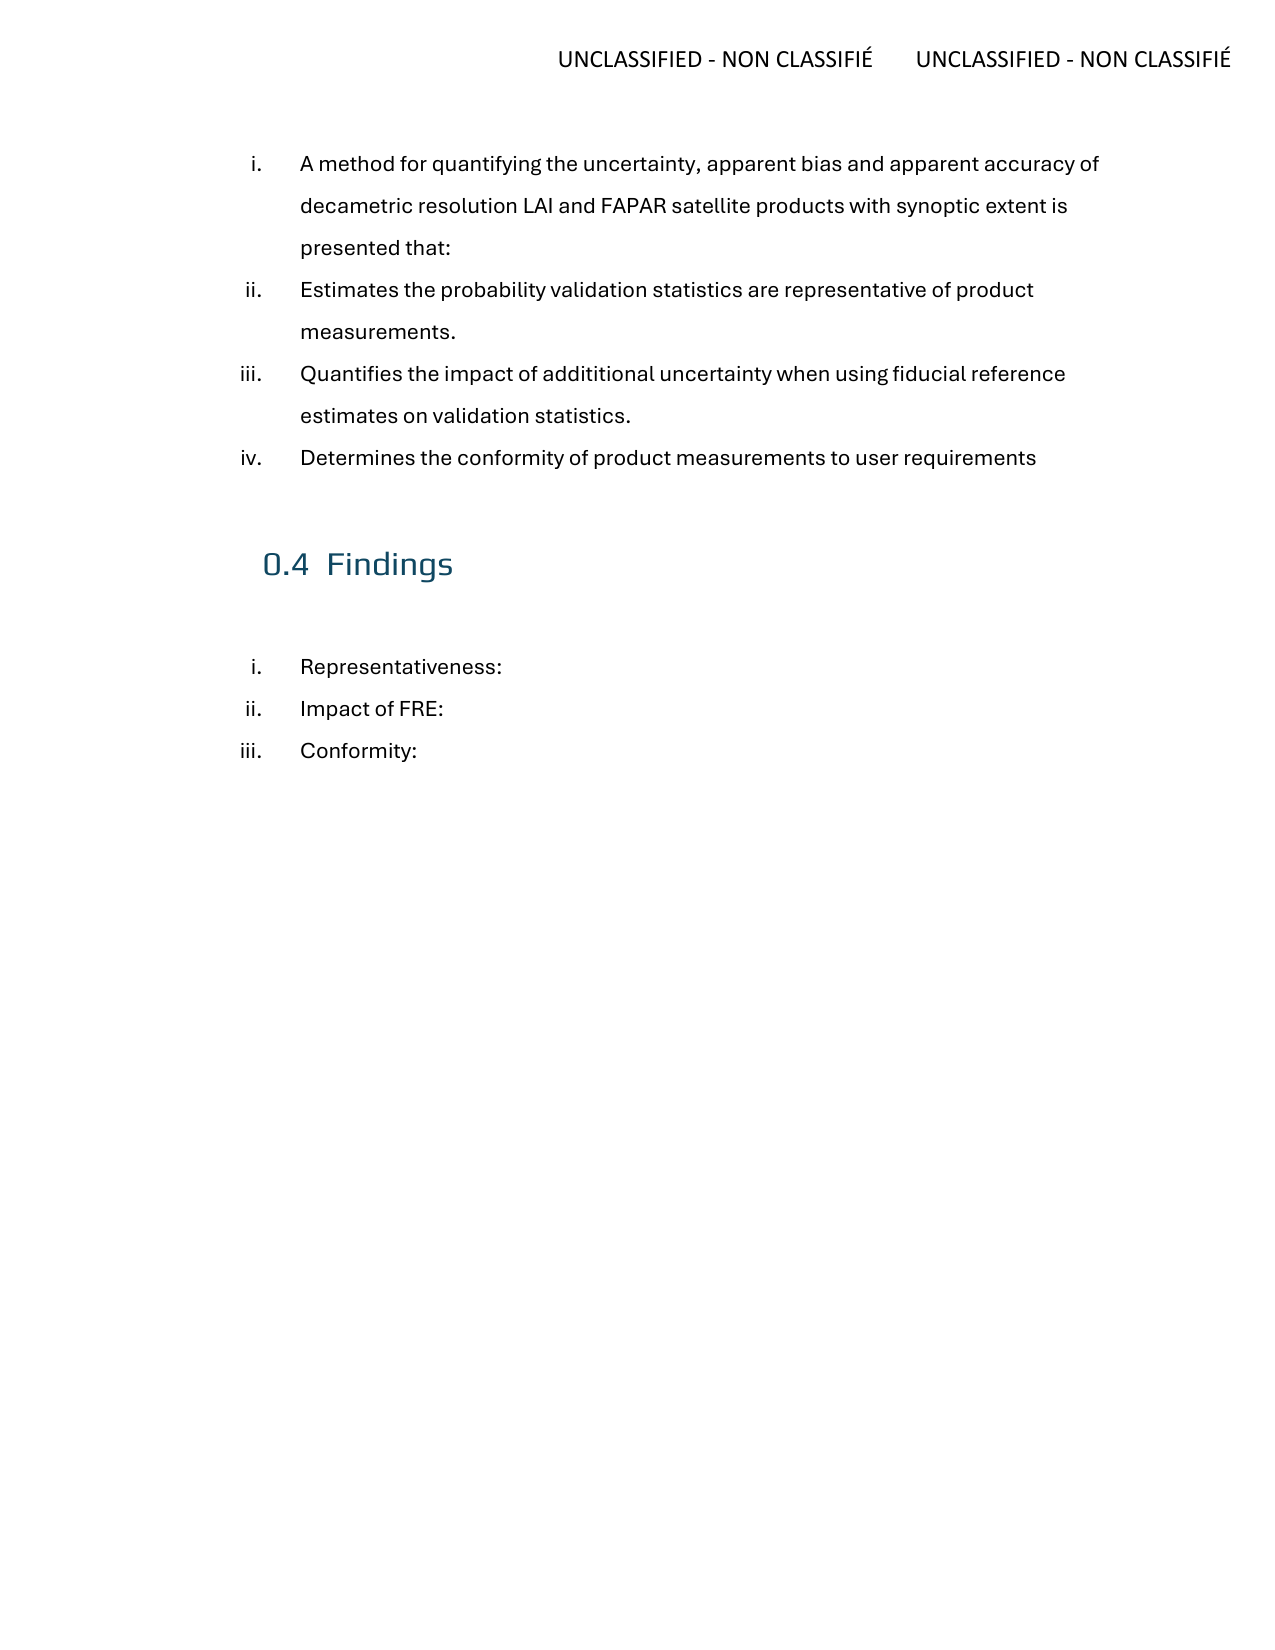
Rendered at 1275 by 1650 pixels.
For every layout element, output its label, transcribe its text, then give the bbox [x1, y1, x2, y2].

list Representativeness: [262, 653, 1125, 681]
subtitle Findings [262, 544, 1125, 583]
list Determines the conformity of product measurements to user requirements [262, 444, 1125, 472]
list Quantifies the impact of addititional uncertainty when using fiducial reference estimates on validation statistics. [262, 360, 1125, 430]
list Impact of FRE: [262, 695, 1125, 723]
list A method for quantifying the uncertainty, apparent bias and apparent accuracy of decametric resolution LAI and FAPAR satellite products with synoptic extent is presented that: [262, 150, 1125, 262]
list Estimates the probability validation statistics are representative of product measurements. [262, 276, 1125, 346]
list Conformity: [262, 737, 1125, 765]
